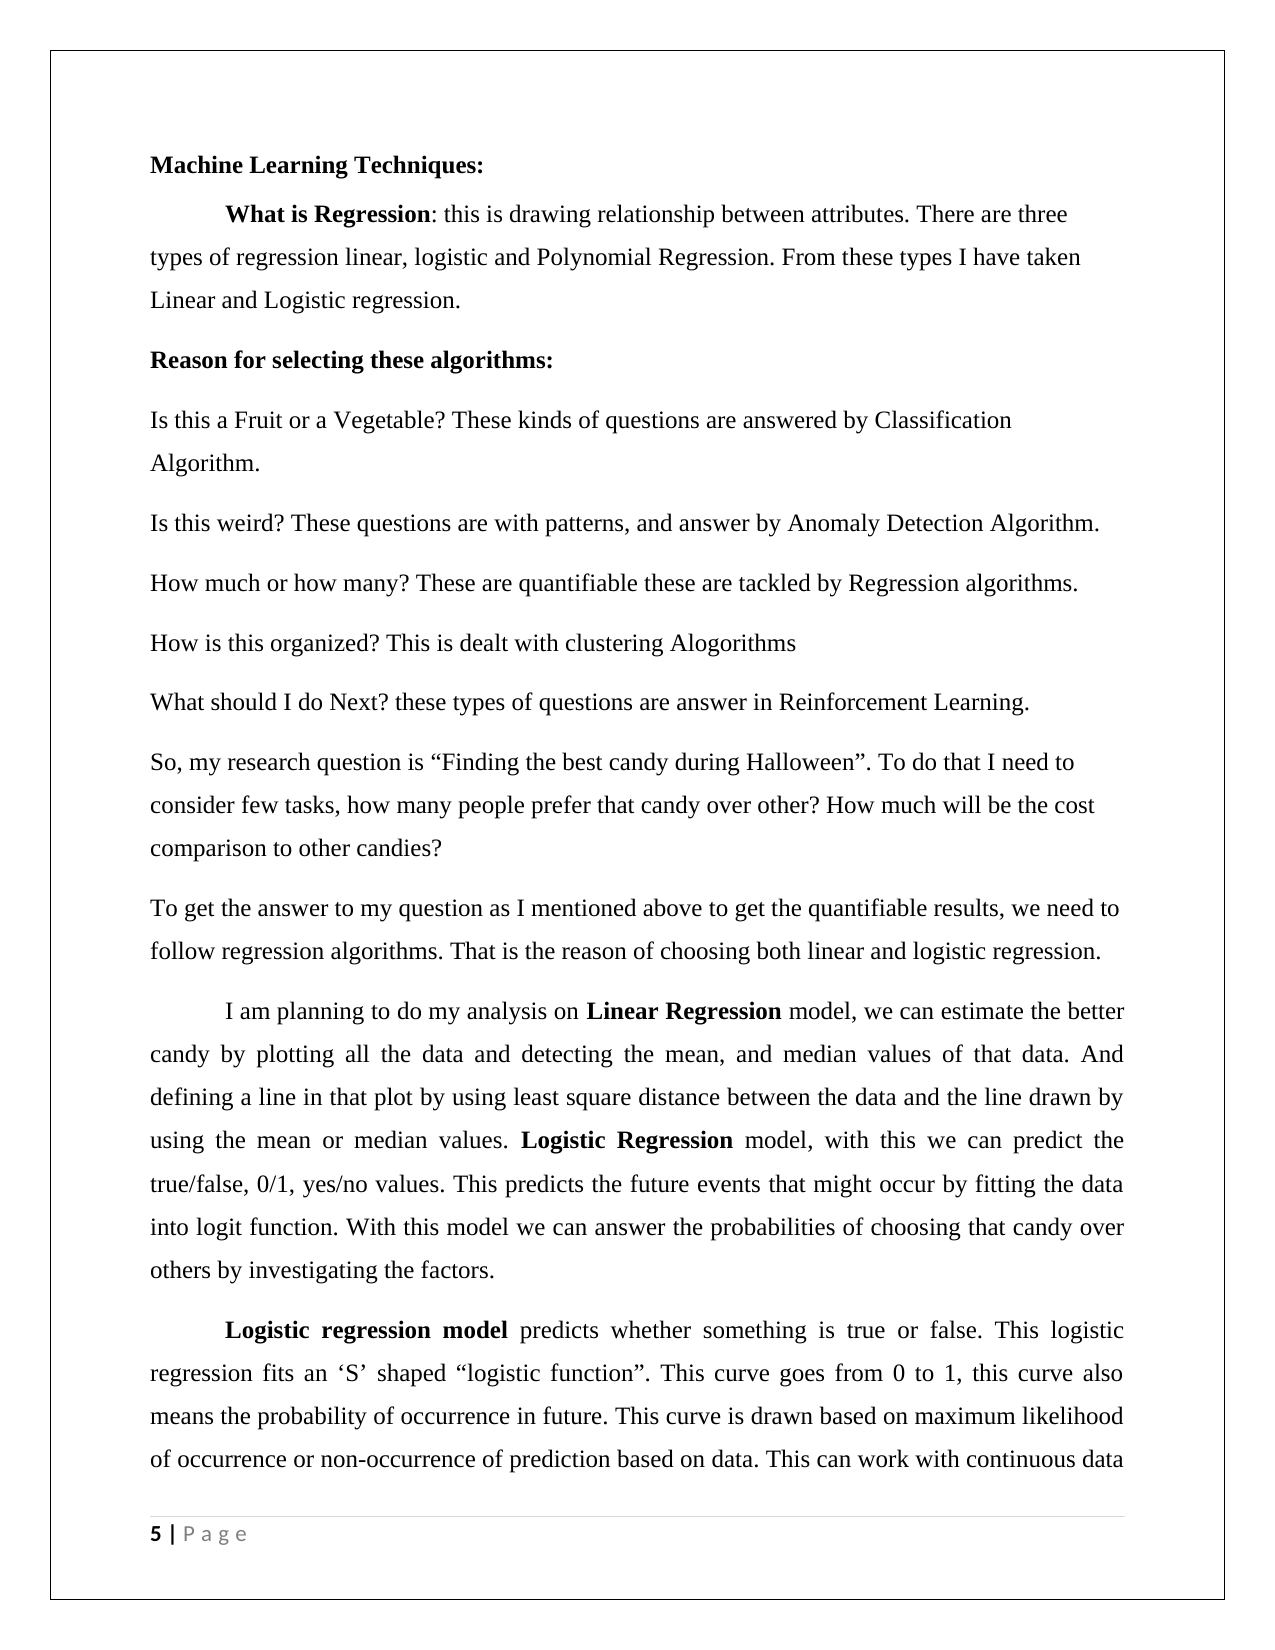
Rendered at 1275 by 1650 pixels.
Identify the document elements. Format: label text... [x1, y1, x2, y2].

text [150, 1315, 1125, 1473]
text What is Regression: this is drawing relationship between attributes. There are three types of regression linear, logistic and Polynomial Regression. From these types I have taken Linear and Logistic regression. [150, 199, 1125, 314]
text Is this weird? These questions are with patterns, and answer by Anomaly Detection Algorithm. [150, 508, 1125, 537]
text I am planning to do my analysis on Linear Regression model, we can estimate the better candy by plotting all the data and detecting the mean, and median values of that data. And defining a line in that plot by using least square distance between the data and the line drawn by using the mean or median values. Logistic Regression model, with this we can predict the true/false, 0/1, yes/no values. This predicts the future events that might occur by fitting the data into logit function. With this model we can answer the probabilities of choosing that candy over others by investigating the factors. [150, 996, 1125, 1284]
text So, my research question is “Finding the best candy during Halloween”. To do that I need to consider few tasks, how many people prefer that candy over other? How much will be the cost comparison to other candies? [150, 747, 1125, 862]
text How is this organized? This is dealt with clustering Alogorithms [150, 628, 1125, 656]
text To get the answer to my question as I mentioned above to get the quantifiable results, we need to follow regression algorithms. That is the reason of choosing both linear and logistic regression. [150, 893, 1125, 965]
text Machine Learning Techniques: [150, 150, 1125, 179]
text What should I do Next? these types of questions are answer in Reinforcement Learning. [150, 687, 1125, 716]
text Is this a Fruit or a Vegetable? These kinds of questions are answered by Classification Algorithm. [150, 405, 1125, 477]
text Reason for selecting these algorithms: [150, 345, 1125, 374]
text How much or how many? These are quantifiable these are tackled by Regression algorithms. [150, 568, 1125, 597]
